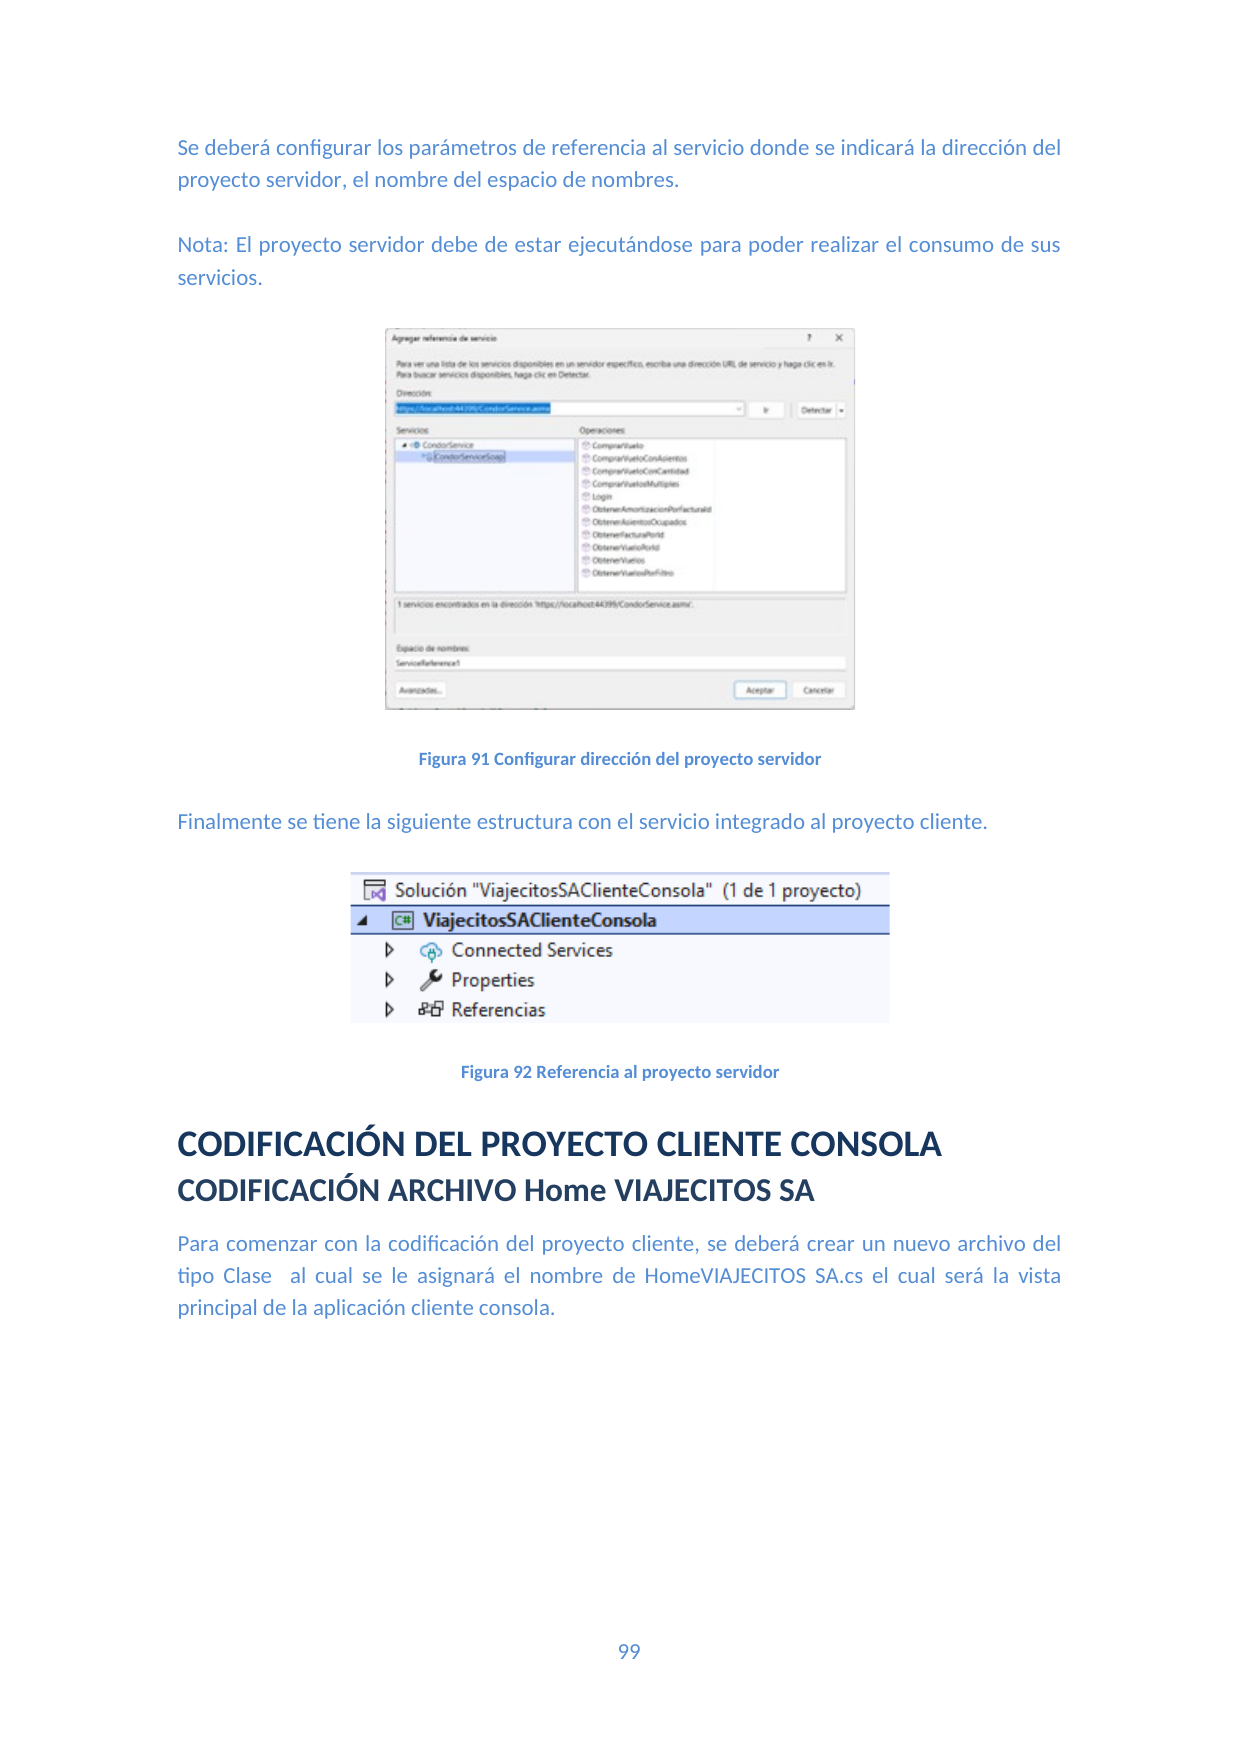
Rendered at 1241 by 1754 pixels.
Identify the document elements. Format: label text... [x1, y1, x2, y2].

text Para comenzar con la codificación del proyecto cliente, se deberá crear un nuevo archivo del tipo Clase al cual se le asignará el nombre de HomeVIAJECITOS SA.cs el cual será la vista principal de la aplicación cliente consola. [177, 1229, 1063, 1321]
subtitle CODIFICACIÓN DEL PROYECTO CLIENTE CONSOLA [177, 1119, 1063, 1165]
subtitle CODIFICACIÓN ARCHIVO Home VIAJECITOS SA [177, 1169, 1063, 1210]
picture [350, 872, 890, 1023]
text Nota: El proyecto servidor debe de estar ejecutándose para poder realizar el consumo de sus servicios. [177, 231, 1063, 291]
text Se deberá configurar los parámetros de referencia al servicio donde se indicará la dirección del proyecto servidor, el nombre del espacio de nombres. [177, 133, 1063, 193]
picture [385, 328, 855, 710]
text Finalmente se tiene la siguiente estructura con el servicio integrado al proyecto cliente. [177, 807, 1063, 835]
